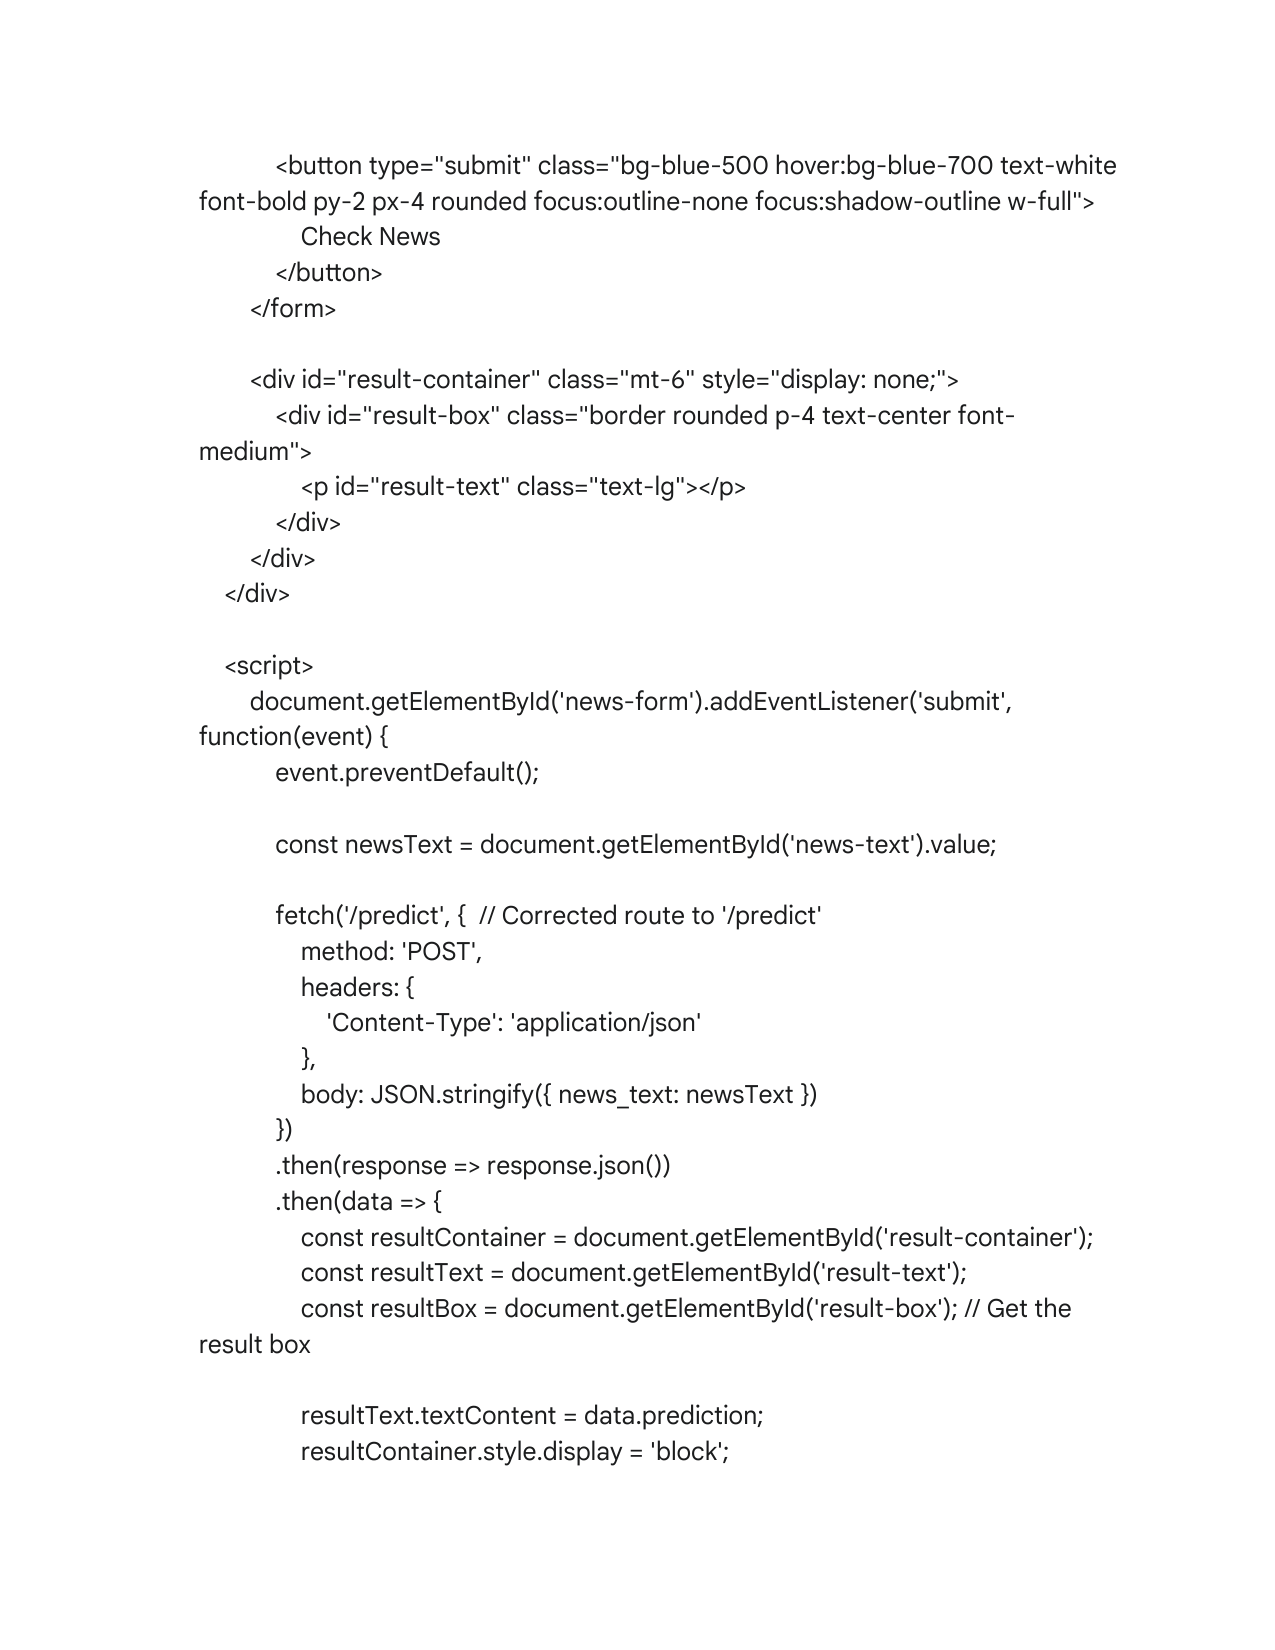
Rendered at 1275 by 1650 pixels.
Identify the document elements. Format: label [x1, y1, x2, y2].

list [161, 150, 1125, 1468]
